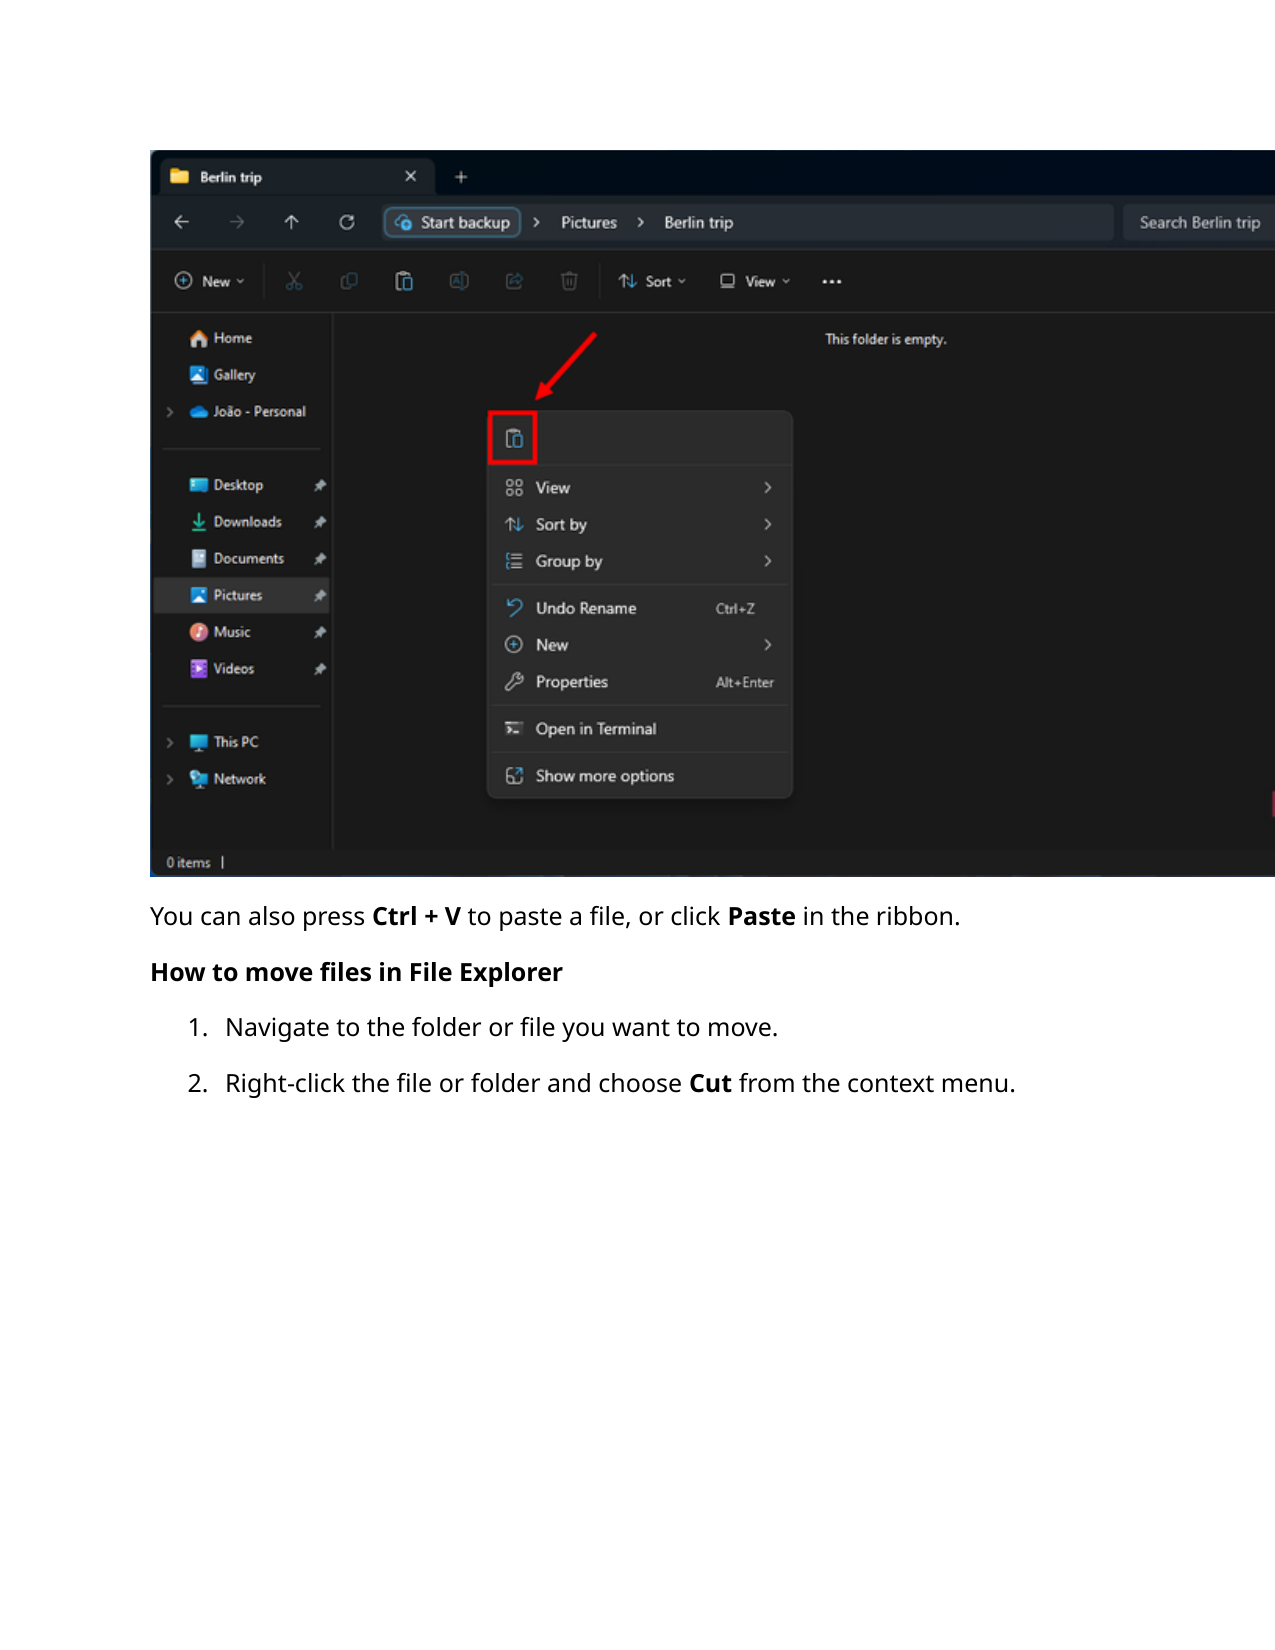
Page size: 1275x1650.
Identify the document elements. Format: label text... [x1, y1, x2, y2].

picture [150, 150, 1275, 877]
list Navigate to the folder or file you want to move. [187, 1010, 1125, 1044]
list Right-click the file or folder and choose Cut from the context menu. [187, 1066, 1125, 1100]
text You can also press Ctrl + V to paste a file, or click Paste in the ribbon. [150, 898, 1125, 932]
text How to move files in File Explorer [150, 954, 1125, 988]
